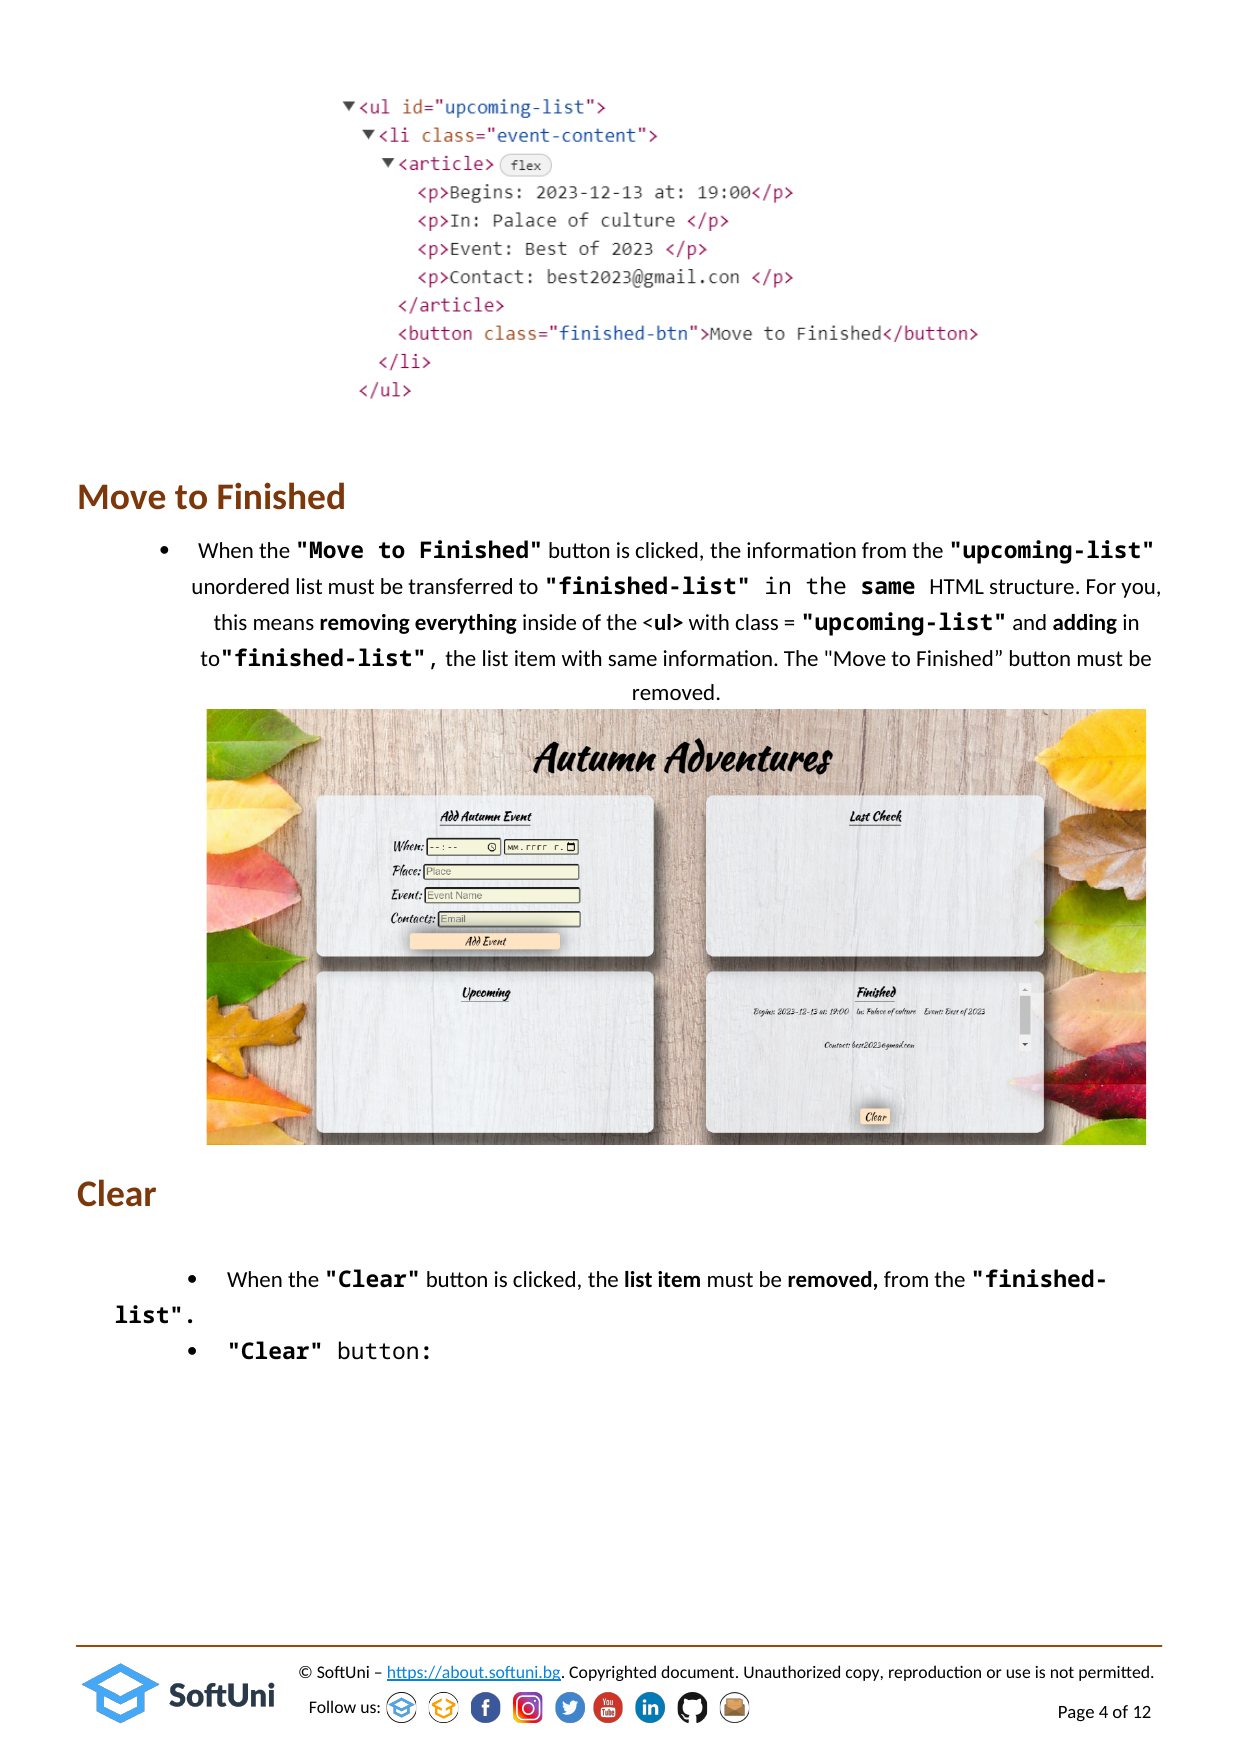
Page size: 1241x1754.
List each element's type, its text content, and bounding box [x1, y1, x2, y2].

picture [719, 1692, 750, 1723]
picture [428, 1692, 459, 1723]
subtitle Move to Finished [77, 473, 1163, 519]
picture [471, 1692, 501, 1723]
picture [649, 1705, 658, 1714]
picture [593, 1692, 623, 1723]
picture [206, 709, 1147, 1145]
list When the "Clear" button is clicked, the list item must be removed, from the "finished-list". [114, 1263, 1163, 1330]
subtitle Clear [77, 1170, 1163, 1216]
list "Clear" button: [114, 1335, 1163, 1366]
picture [677, 1692, 708, 1723]
picture [75, 1658, 281, 1729]
picture [386, 1692, 417, 1723]
picture [635, 1692, 644, 1701]
picture [555, 1692, 585, 1723]
picture [513, 1692, 543, 1723]
picture [656, 1714, 665, 1723]
picture [635, 1714, 644, 1723]
picture [331, 95, 984, 404]
picture [656, 1692, 665, 1701]
